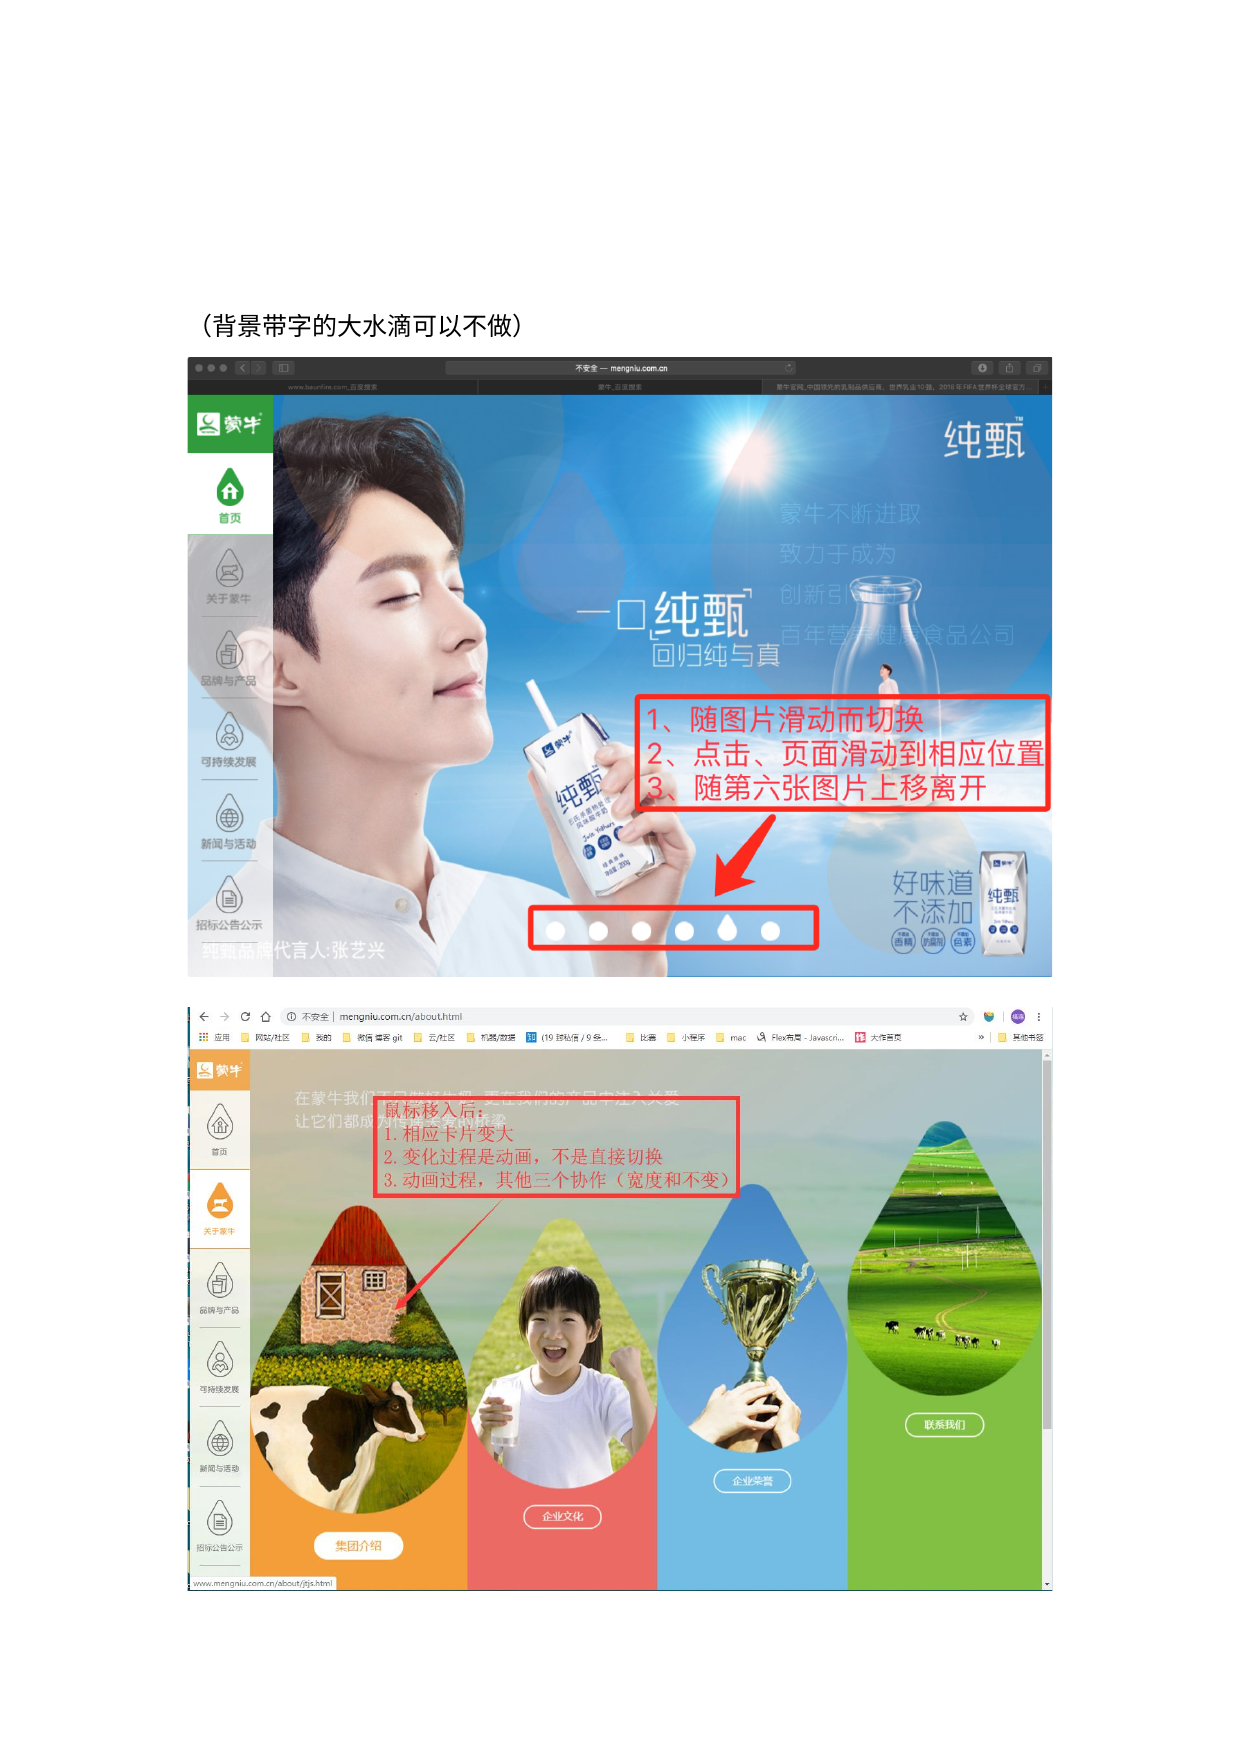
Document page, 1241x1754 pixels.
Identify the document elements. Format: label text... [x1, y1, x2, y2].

picture [187, 357, 1053, 977]
picture [187, 1007, 1053, 1591]
text （背景带字的大水滴可以不做） [187, 292, 1053, 357]
